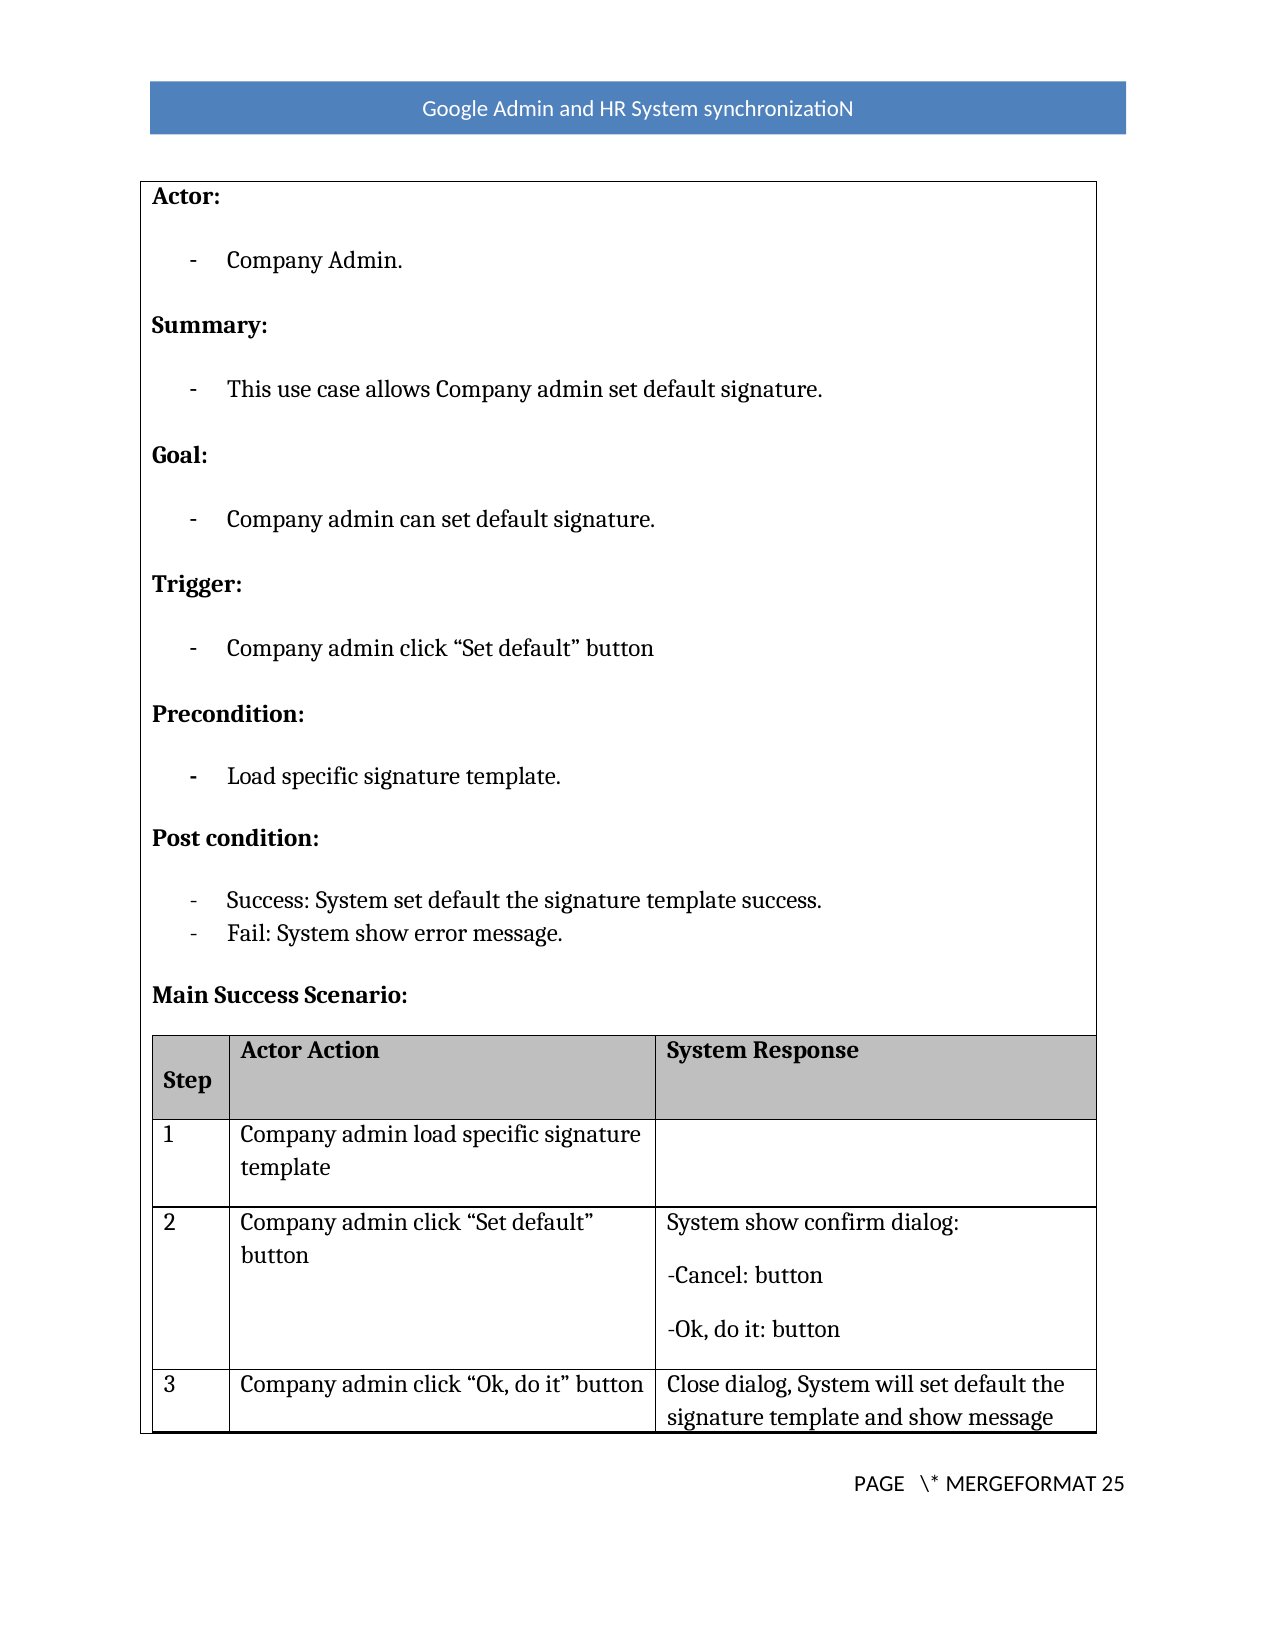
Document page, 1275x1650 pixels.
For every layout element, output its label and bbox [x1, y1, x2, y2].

table_cell [141, 182, 1096, 1432]
